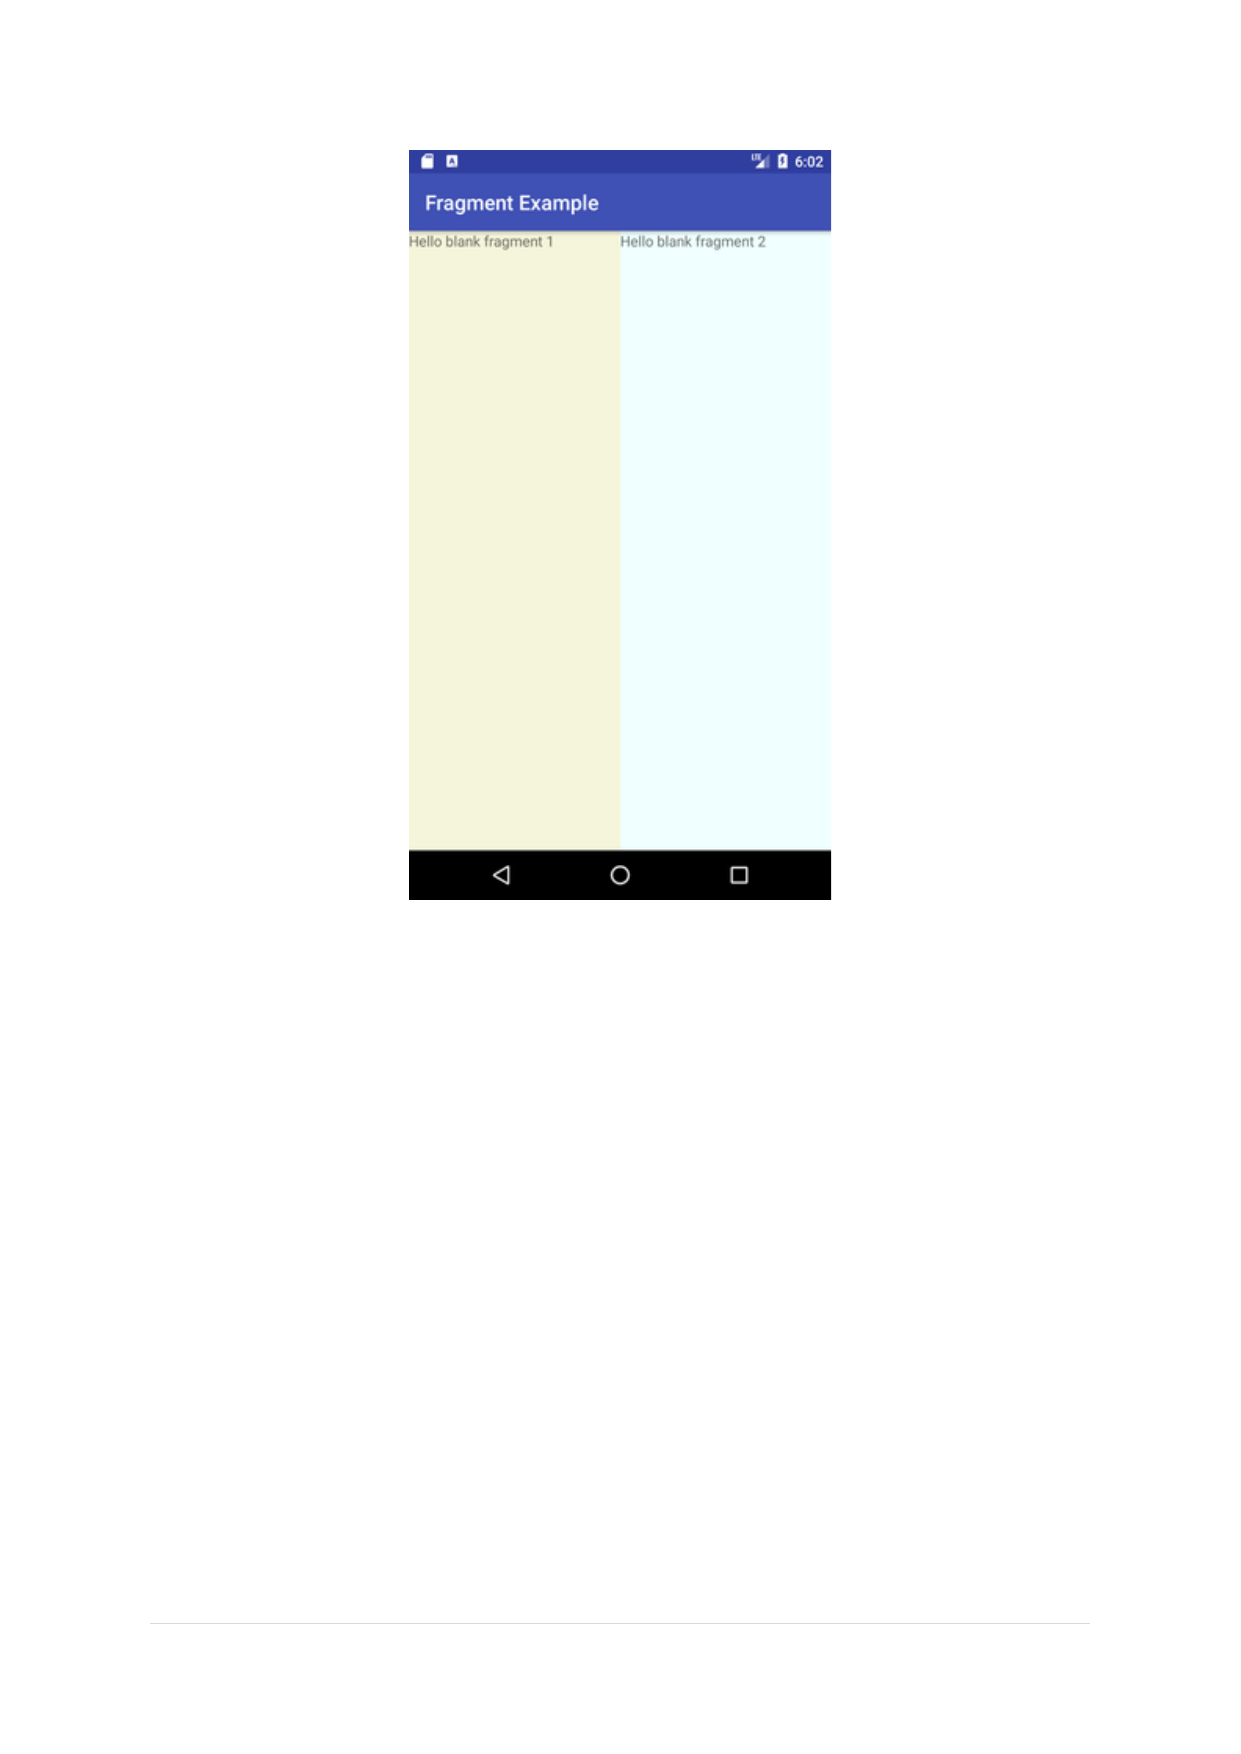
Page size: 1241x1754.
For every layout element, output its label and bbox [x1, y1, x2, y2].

picture [409, 150, 832, 900]
